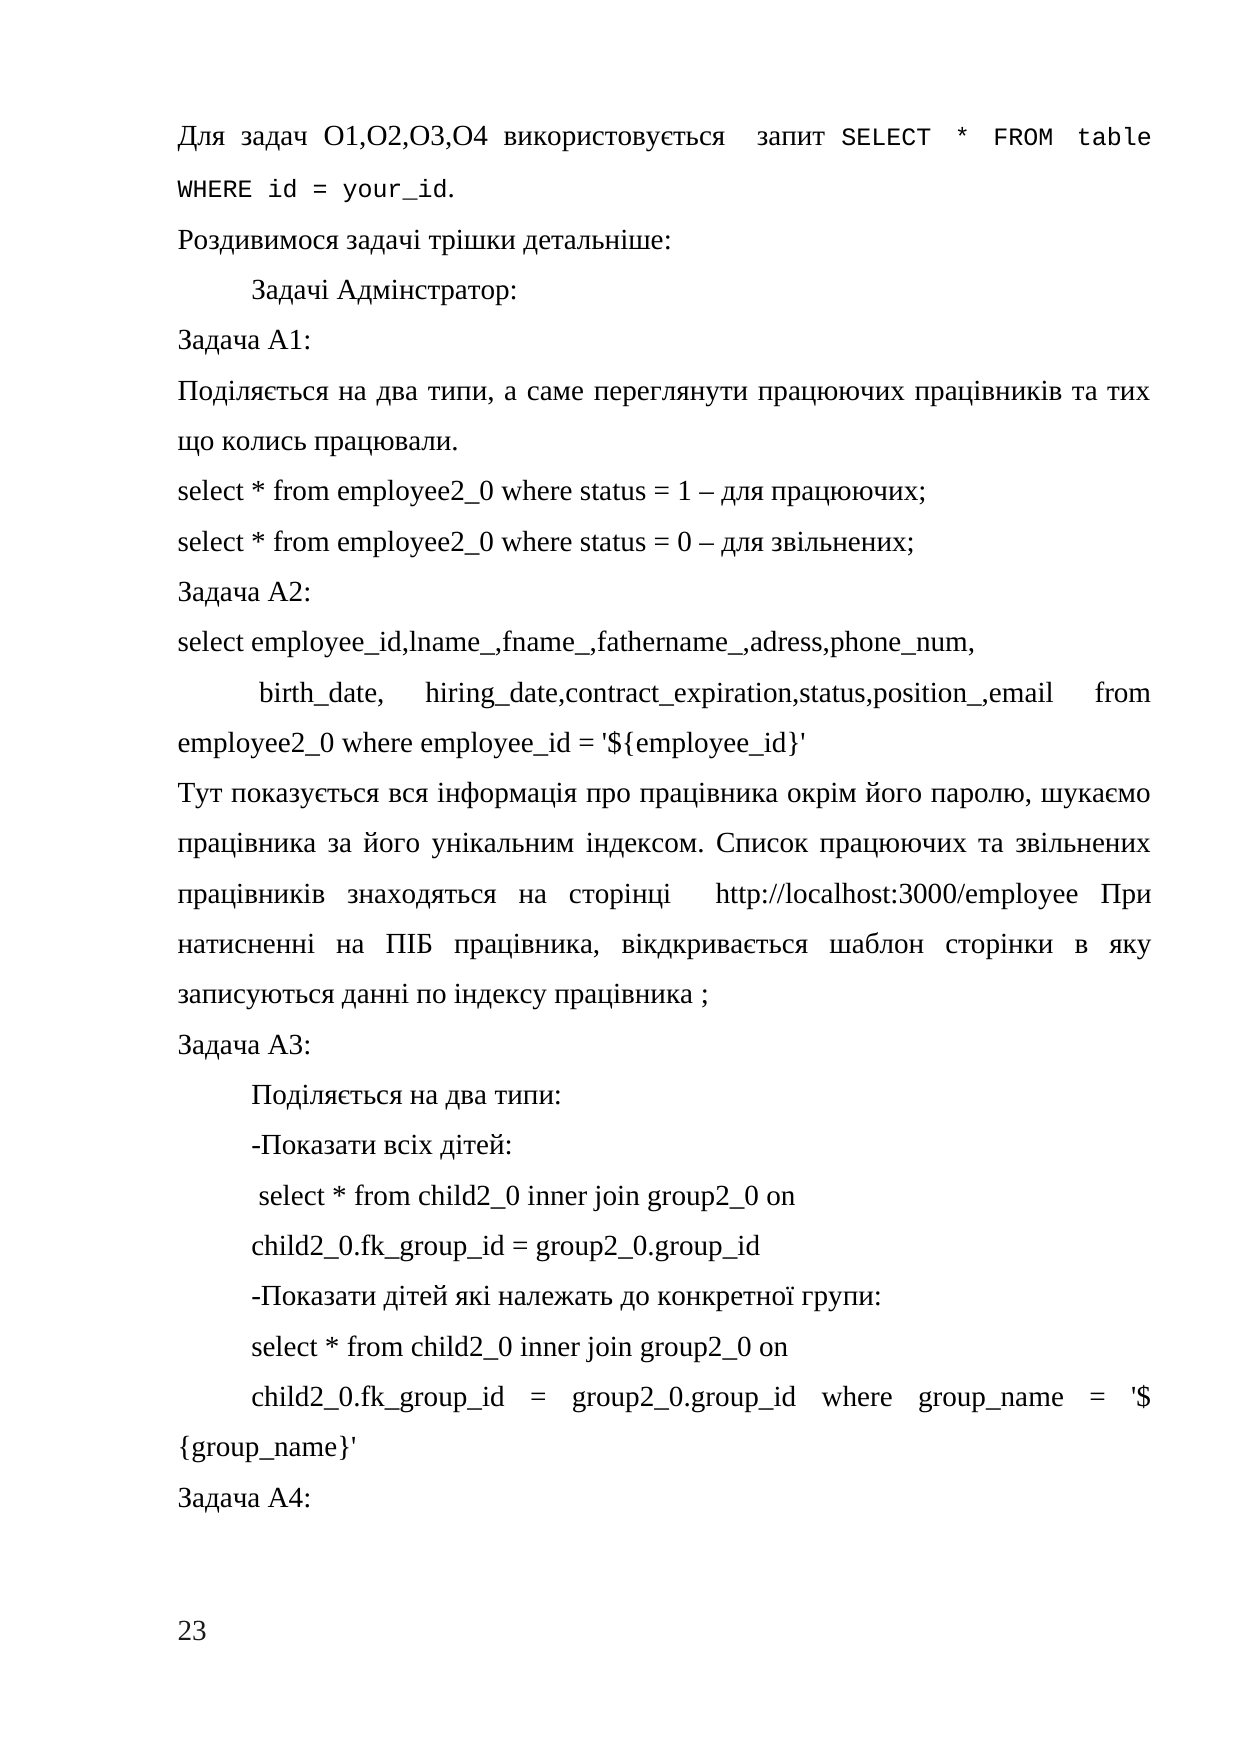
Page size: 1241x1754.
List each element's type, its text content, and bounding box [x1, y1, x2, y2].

text birth_date, hiring_date,contract_expiration,status,position_,email from employee2_0 where employee_id = '${employee_id}' [177, 675, 1152, 758]
text select * from employee2_0 where status = 0 – для звільнених; [177, 524, 1152, 557]
text Тут показується вся інформація про працівника окрім його паролю, шукаємо працівника за його унікальним індексом. Список працюючих та звільнених працівників знаходяться на сторінці http://localhost:3000/employee При натисненні на ПІБ працівника, вікдкривається шаблон сторінки в яку записуються данні по індексу працівника ; [177, 775, 1152, 1010]
text Для задач О1,О2,О3,О4 використовується запит SELECT * FROM table WHERE id = your_id. [177, 118, 1152, 204]
text Задача А3: [177, 1027, 1152, 1060]
text Задача А1: [177, 322, 1152, 356]
text select employee_id,lname_,fname_,fathername_,adress,phone_num, [177, 624, 1152, 658]
text child2_0.fk_group_id = group2_0.group_id where group_name = '${group_name}' [177, 1379, 1152, 1463]
text -Показати дітей які належать до конкретної групи: [177, 1278, 1152, 1312]
text select * from child2_0 inner join group2_0 on [177, 1329, 1152, 1362]
text Задача А4: [177, 1480, 1152, 1513]
text select * from child2_0 inner join group2_0 on [177, 1178, 1152, 1211]
text child2_0.fk_group_id = group2_0.group_id [177, 1228, 1152, 1262]
text Поділяється на два типи, а саме переглянути працюючих працівників та тих що колись працювали. [177, 373, 1152, 457]
text -Показати всіх дітей: [177, 1127, 1152, 1161]
text Задачі Адмінстратор: [177, 272, 1152, 306]
text Роздивимося задачі трішки детальніше: [177, 222, 1152, 255]
text select * from employee2_0 where status = 1 – для працюючих; [177, 473, 1152, 507]
text Задача А2: [177, 574, 1152, 608]
text Поділяється на два типи: [177, 1077, 1152, 1111]
